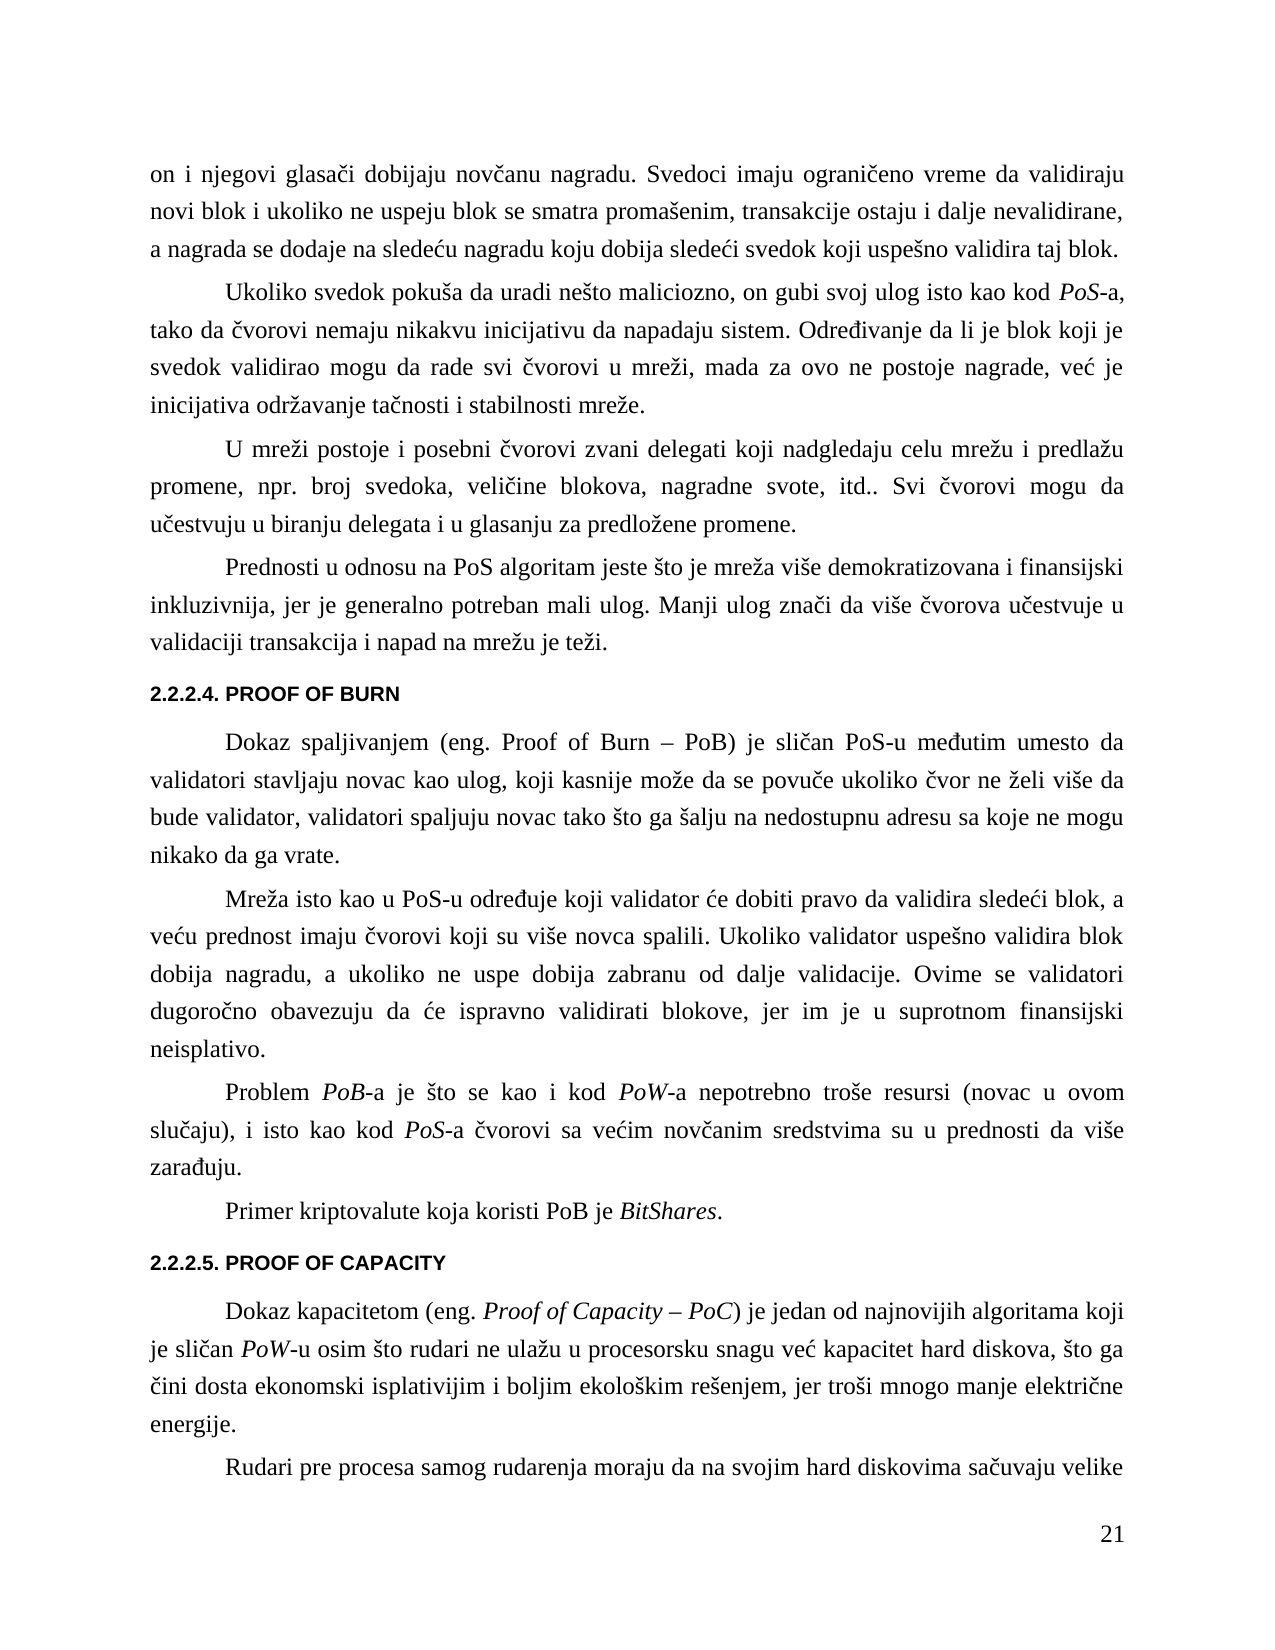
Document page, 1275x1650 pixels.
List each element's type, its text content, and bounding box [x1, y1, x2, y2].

text Dokaz kapacitetom (eng. Proof of Capacity – PoC) je jedan od najnovijih algoritama koji je sličan PoW-u osim što rudari ne ulažu u procesorsku snagu već kapacitet hard diskova, što ga čini dosta ekonomski isplativijim i boljim ekološkim rešenjem, jer troši mnogo manje električne energije. [150, 1287, 1125, 1437]
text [150, 150, 1125, 262]
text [150, 1444, 1125, 1481]
text U mreži postoje i posebni čvorovi zvani delegati koji nadgledaju celu mrežu i predlažu promene, npr. broj svedoka, veličine blokova, nagradne svote, itd.. Svi čvorovi mogu da učestvuju u biranju delegata i u glasanju za predložene promene. [150, 425, 1125, 537]
text Dokaz spaljivanjem (eng. Proof of Burn – PoB) je sličan PoS-u međutim umesto da validatori stavljaju novac kao ulog, koji kasnije može da se povuče ukoliko čvor ne želi više da bude validator, validatori spaljuju novac tako što ga šalju na nedostupnu adresu sa koje ne mogu nikako da ga vrate. [150, 719, 1125, 869]
subtitle Proof of Capacity [150, 1237, 1125, 1275]
text Mreža isto kao u PoS-u određuje koji validator će dobiti pravo da validira sledeći blok, a veću prednost imaju čvorovi koji su više novca spalili. Ukoliko validator uspešno validira blok dobija nagradu, a ukoliko ne uspe dobija zabranu od dalje validacije. Ovime se validatori dugoročno obavezuju da će ispravno validirati blokove, jer im je u suprotnom finansijski neisplativo. [150, 875, 1125, 1062]
text Problem PoB-a je što se kao i kod PoW-a nepotrebno troše resursi (novac u ovom slučaju), i isto kao kod PoS-a čvorovi sa većim novčanim sredstvima su u prednosti da više zarađuju. [150, 1069, 1125, 1181]
text Ukoliko svedok pokuša da uradi nešto maliciozno, on gubi svoj ulog isto kao kod PoS-a, tako da čvorovi nemaju nikakvu inicijativu da napadaju sistem. Određivanje da li je blok koji je svedok validirao mogu da rade svi čvorovi u mreži, mada za ovo ne postoje nagrade, već je inicijativa održavanje tačnosti i stabilnosti mreže. [150, 269, 1125, 419]
text Prednosti u odnosu na PoS algoritam jeste što je mreža više demokratizovana i finansijski inkluzivnija, jer je generalno potreban mali ulog. Manji ulog znači da više čvorova učestvuje u validaciji transakcija i napad na mrežu je teži. [150, 544, 1125, 656]
subtitle Proof of Burn [150, 669, 1125, 706]
text Primer kriptovalute koja koristi PoB je BitShares. [150, 1187, 1125, 1225]
